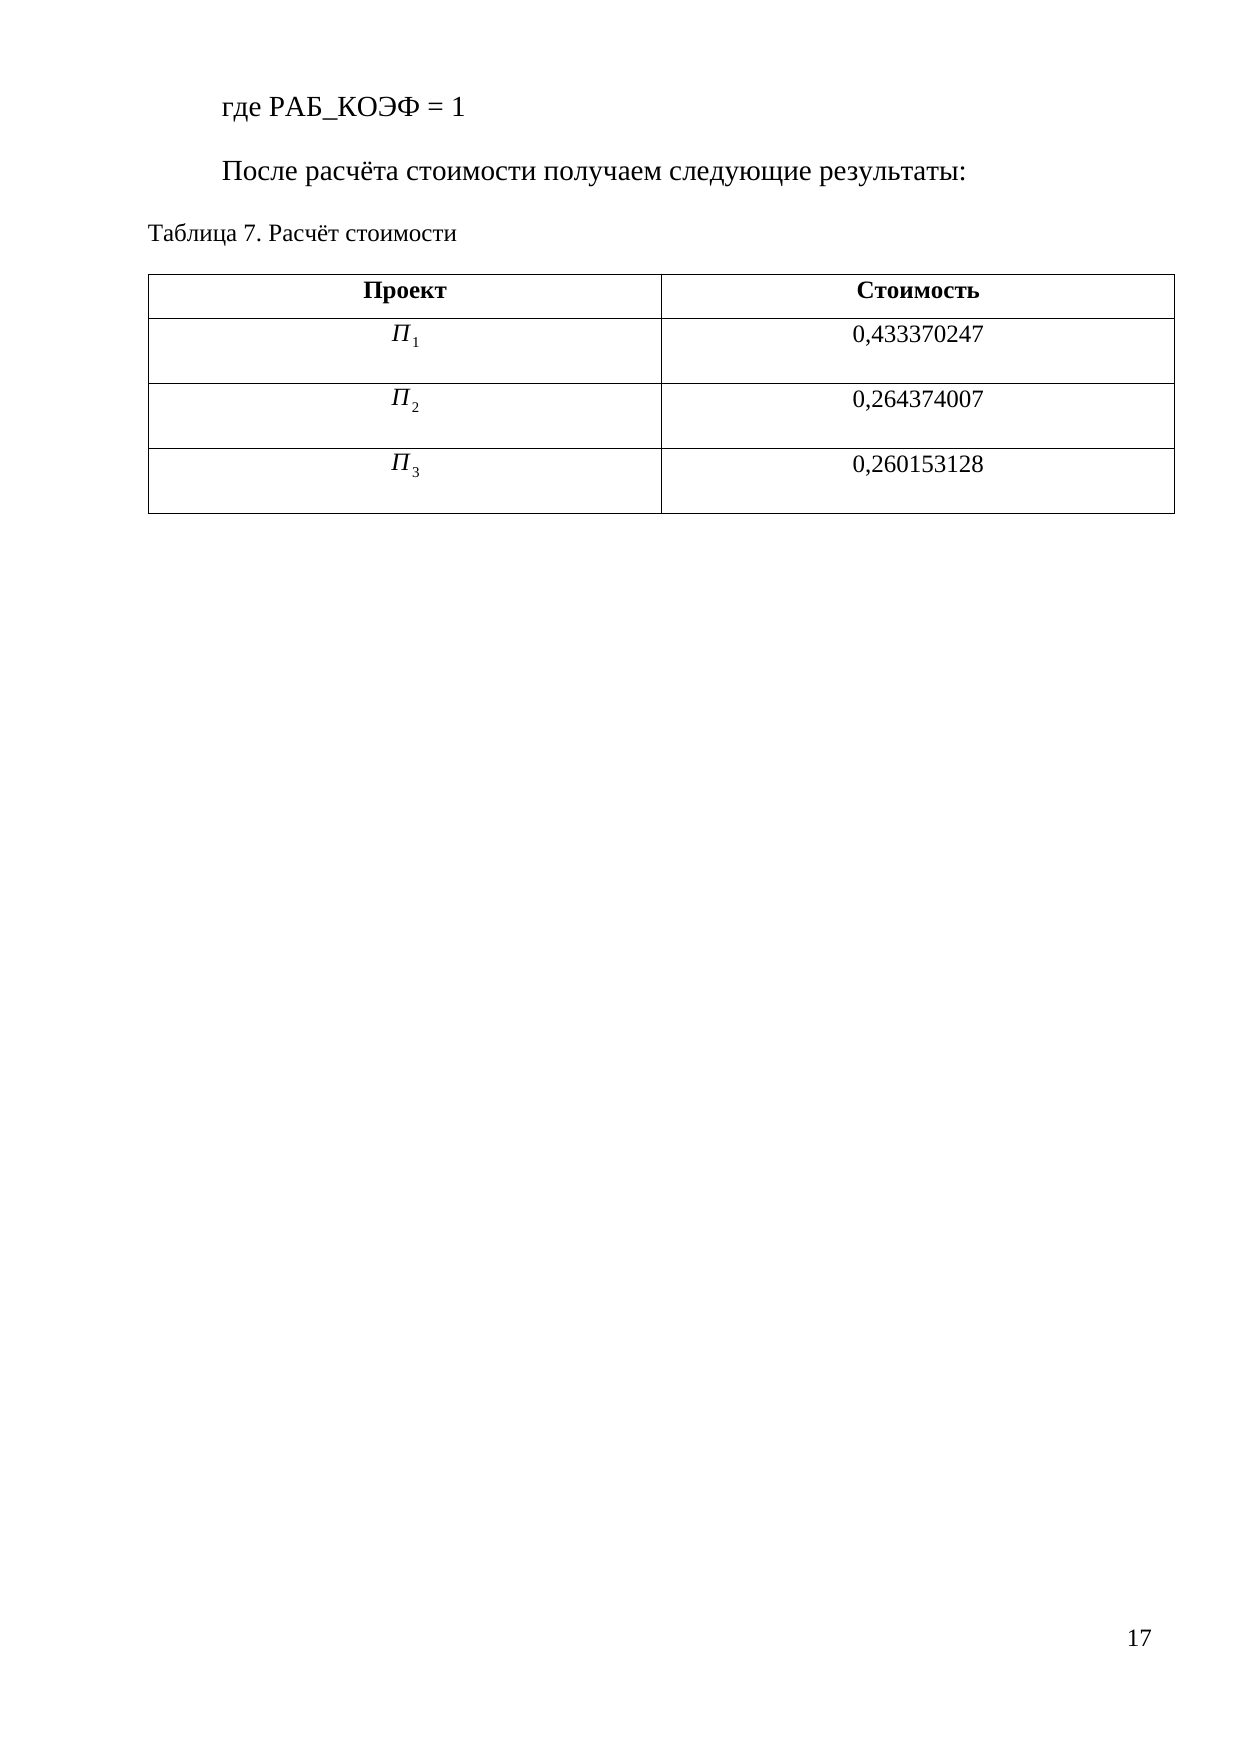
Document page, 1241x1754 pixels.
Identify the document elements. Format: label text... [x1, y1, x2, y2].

table_cell 0,433370247 [662, 319, 1174, 383]
table_cell [149, 384, 661, 448]
table_header Стоимость [662, 275, 1174, 318]
text Таблица 7. Расчёт стоимости [148, 218, 1152, 247]
text После расчёта стоимости получаем следующие результаты: [148, 153, 1152, 187]
table_cell [149, 449, 661, 513]
table_cell [149, 319, 661, 383]
table_cell 0,264374007 [662, 384, 1174, 448]
table_cell 0,260153128 [662, 449, 1174, 513]
text где РАБ_КОЭФ = 1 [148, 89, 1152, 122]
table_header Проект [149, 275, 661, 318]
